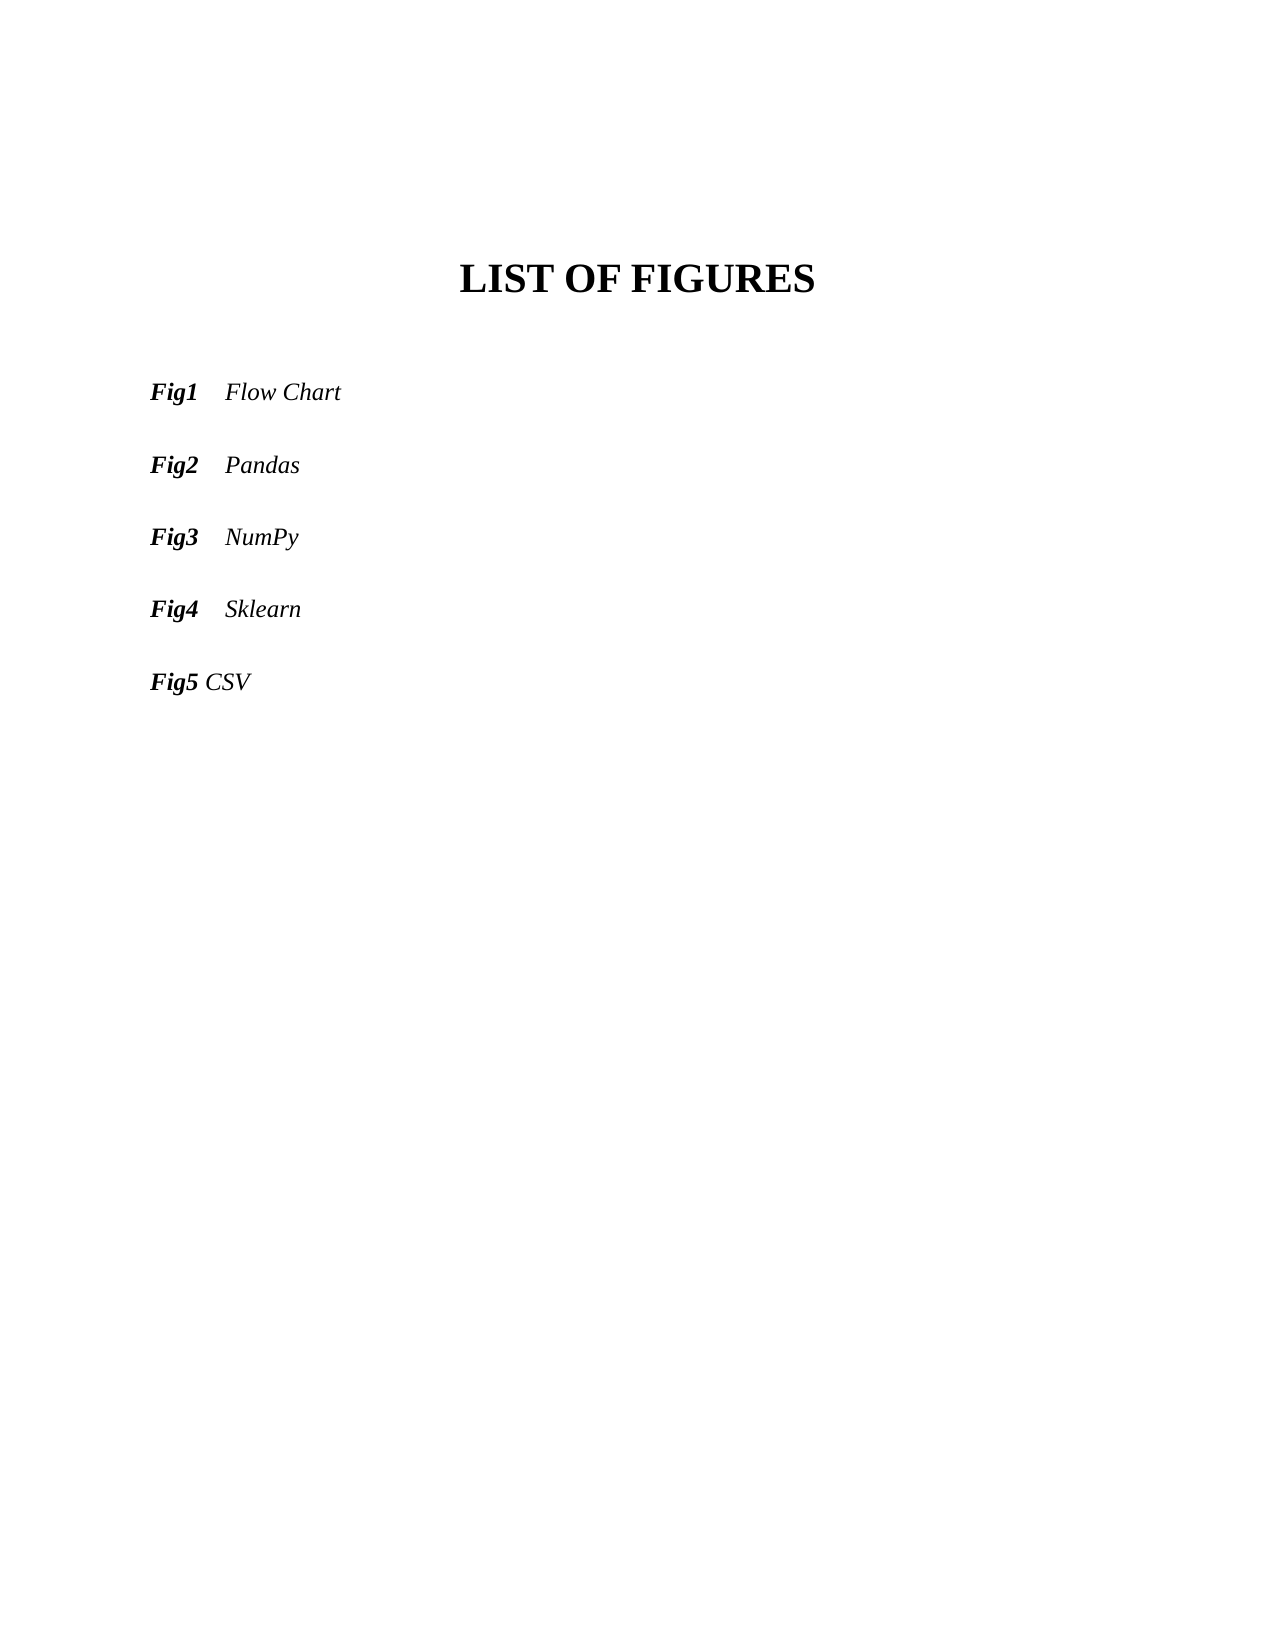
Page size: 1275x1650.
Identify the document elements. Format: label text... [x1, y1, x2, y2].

text LIST OF FIGURES [150, 253, 1125, 301]
text Fig2 Pandas [150, 450, 1125, 478]
text Fig1 Flow Chart [150, 377, 1125, 406]
text Fig4 Sklearn [150, 594, 1125, 623]
text Fig5 CSV [150, 667, 1125, 695]
text Fig3 NumPy [150, 522, 1125, 551]
